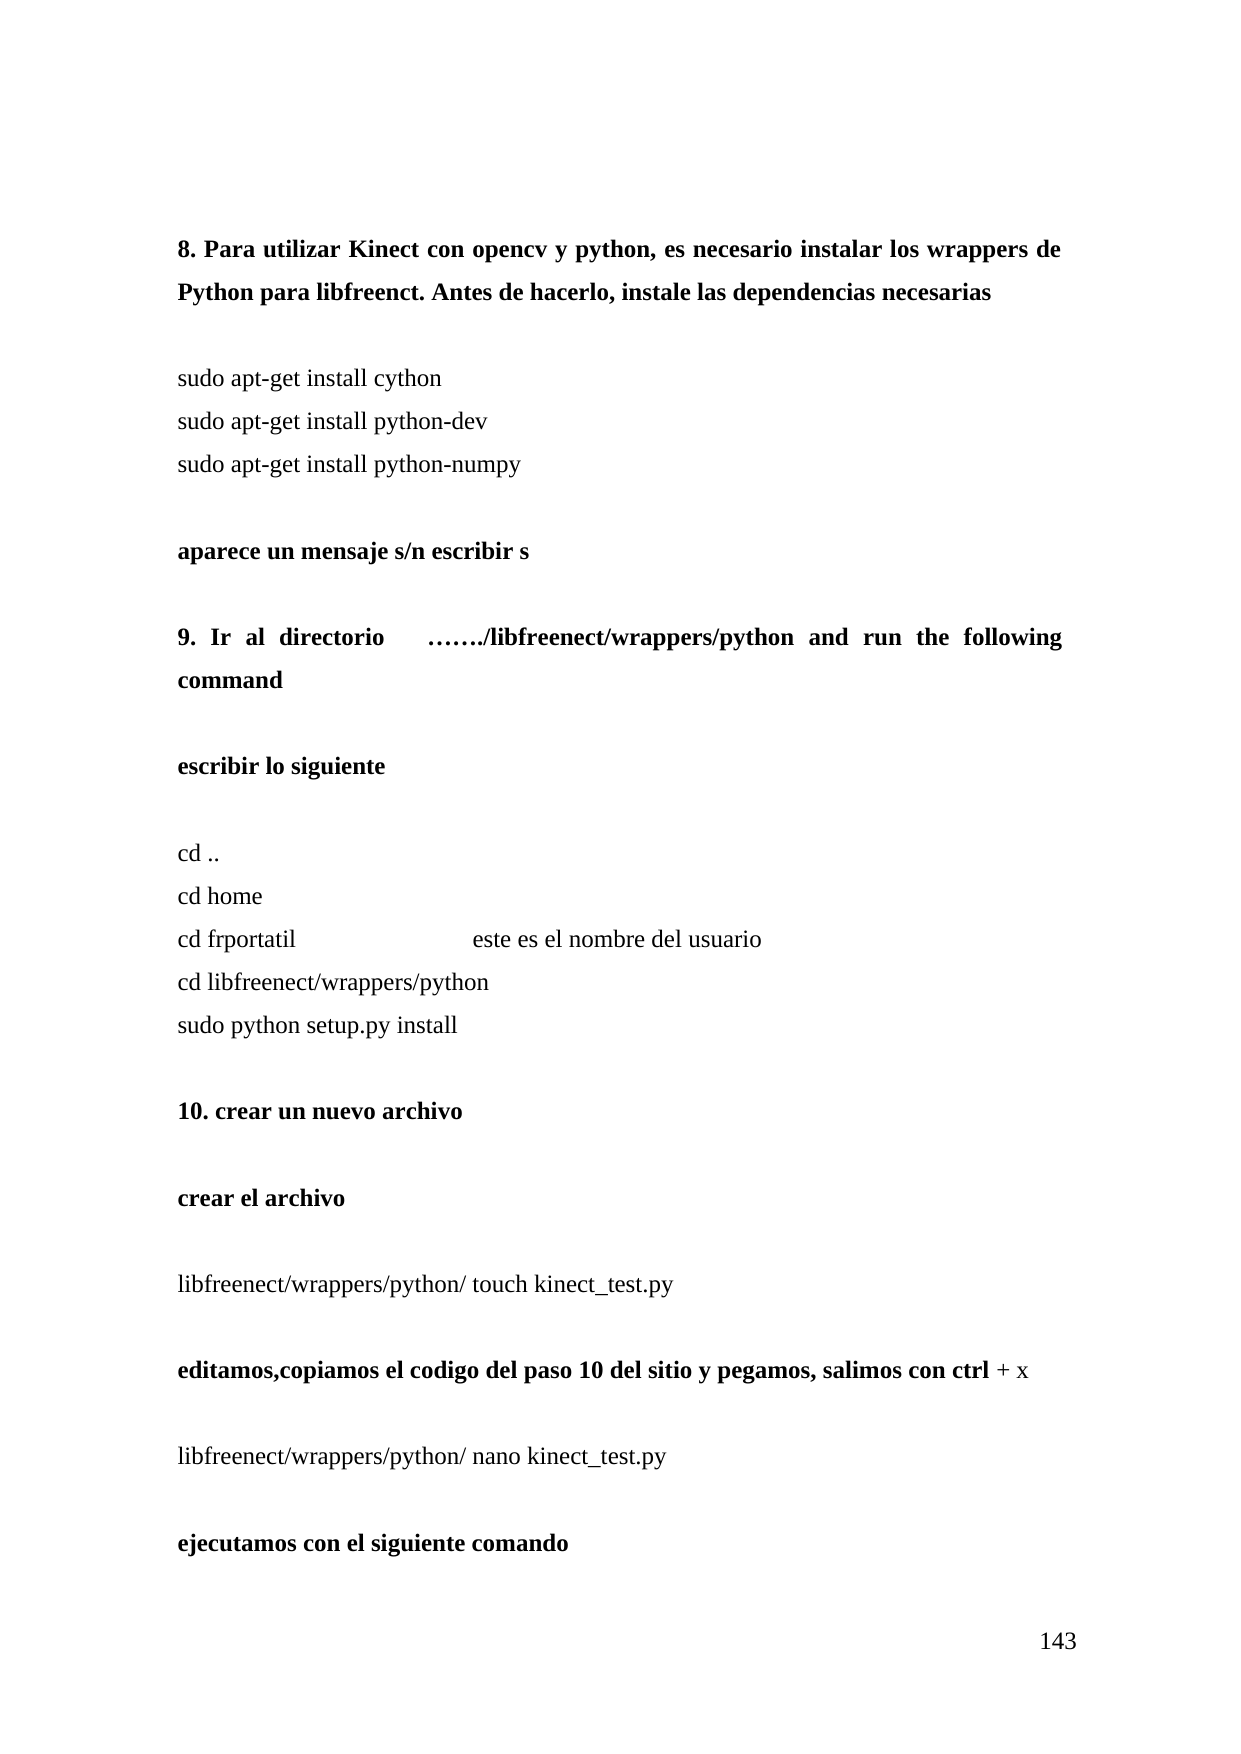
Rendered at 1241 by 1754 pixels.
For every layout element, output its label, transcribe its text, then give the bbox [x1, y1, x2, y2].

text sudo apt-get install python-dev [177, 406, 1063, 435]
text 9. Ir al directorio ……./libfreenect/wrappers/python and run the following command [177, 622, 1063, 694]
text libfreenect/wrappers/python/ touch kinect_test.py [177, 1269, 1063, 1298]
text sudo python setup.py install [177, 1010, 1063, 1039]
text cd frportatil este es el nombre del usuario [177, 924, 1063, 953]
text sudo apt-get install python-numpy [177, 449, 1063, 478]
text escribir lo siguiente [177, 751, 1063, 780]
text cd libfreenect/wrappers/python [177, 967, 1063, 996]
text crear el archivo [177, 1183, 1063, 1211]
text sudo apt-get install cython [177, 363, 1063, 392]
text ejecutamos con el siguiente comando [177, 1528, 1063, 1556]
text cd .. [177, 838, 1063, 866]
text cd home [177, 881, 1063, 909]
text 8. Para utilizar Kinect con opencv y python, es necesario instalar los wrappers de Python para libfreenct. Antes de hacerlo, instale las dependencias necesarias [177, 234, 1063, 306]
text editamos,copiamos el codigo del paso 10 del sitio y pegamos, salimos con ctrl + x [177, 1355, 1063, 1384]
text aparece un mensaje s/n escribir s [177, 536, 1063, 564]
text libfreenect/wrappers/python/ nano kinect_test.py [177, 1441, 1063, 1470]
text 10. crear un nuevo archivo [177, 1096, 1063, 1125]
